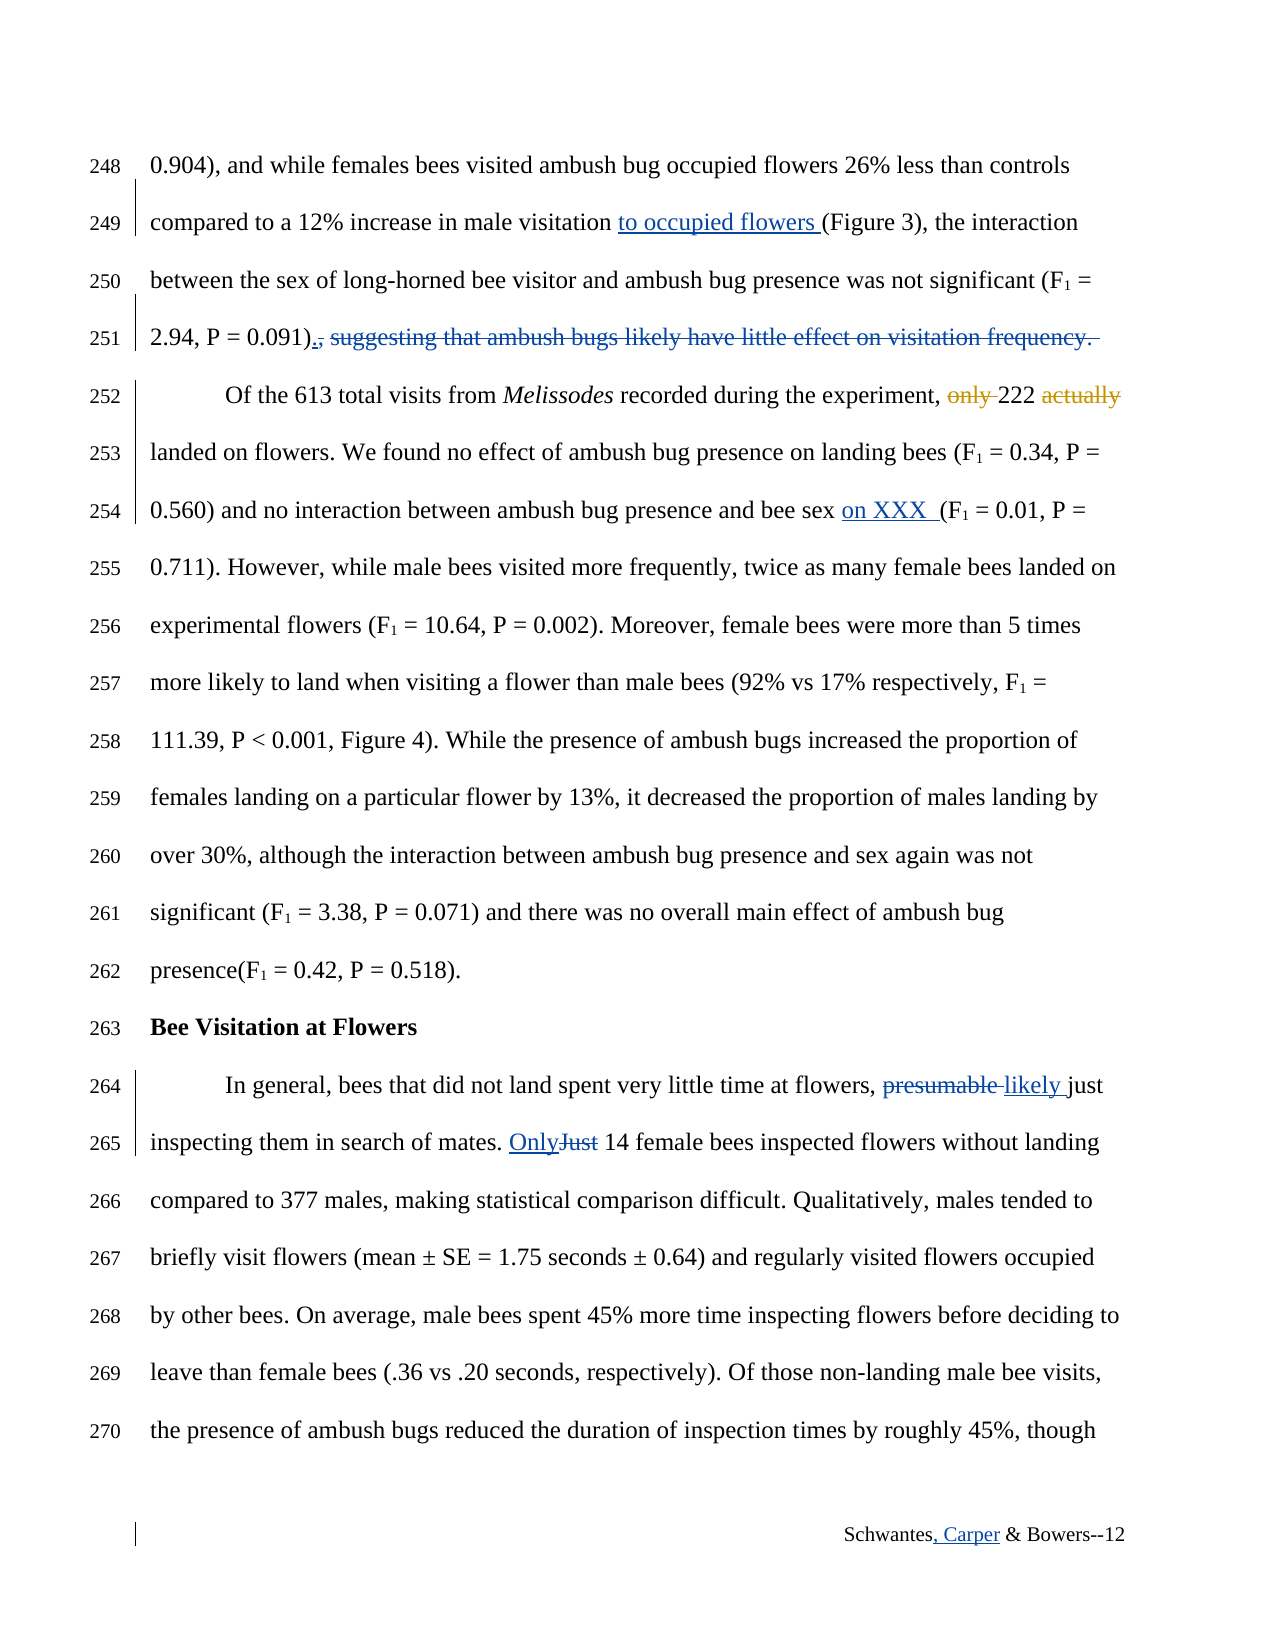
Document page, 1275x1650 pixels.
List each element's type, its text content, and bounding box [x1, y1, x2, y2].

text Bee Visitation at Flowers [150, 1012, 1125, 1041]
text Of the 613 total visits from Melissodes recorded during the experiment, 222 landed on flowers. We found no effect of ambush bug presence on landing bees (F1 = 0.34, P = 0.560) and no interaction between ambush bug presence and bee sex (F1 = 0.01, P = 0.711). However, while male bees visited more frequently, twice as many female bees landed on experimental flowers (F1 = 10.64, P = 0.002). Moreover, female bees were more than 5 times more likely to land when visiting a flower than male bees (92% vs 17% respectively, F1 = 111.39, P < 0.001, Figure 4). While the presence of ambush bugs increased the proportion of females landing on a particular flower by 13%, it decreased the proportion of males landing by over 30%, although the interaction between ambush bug presence and sex again was not significant (F1 = 3.38, P = 0.071) and there was no overall main effect of ambush bug presence(F1 = 0.42, P = 0.518). [150, 380, 1125, 984]
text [150, 1070, 1125, 1444]
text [150, 150, 1125, 351]
